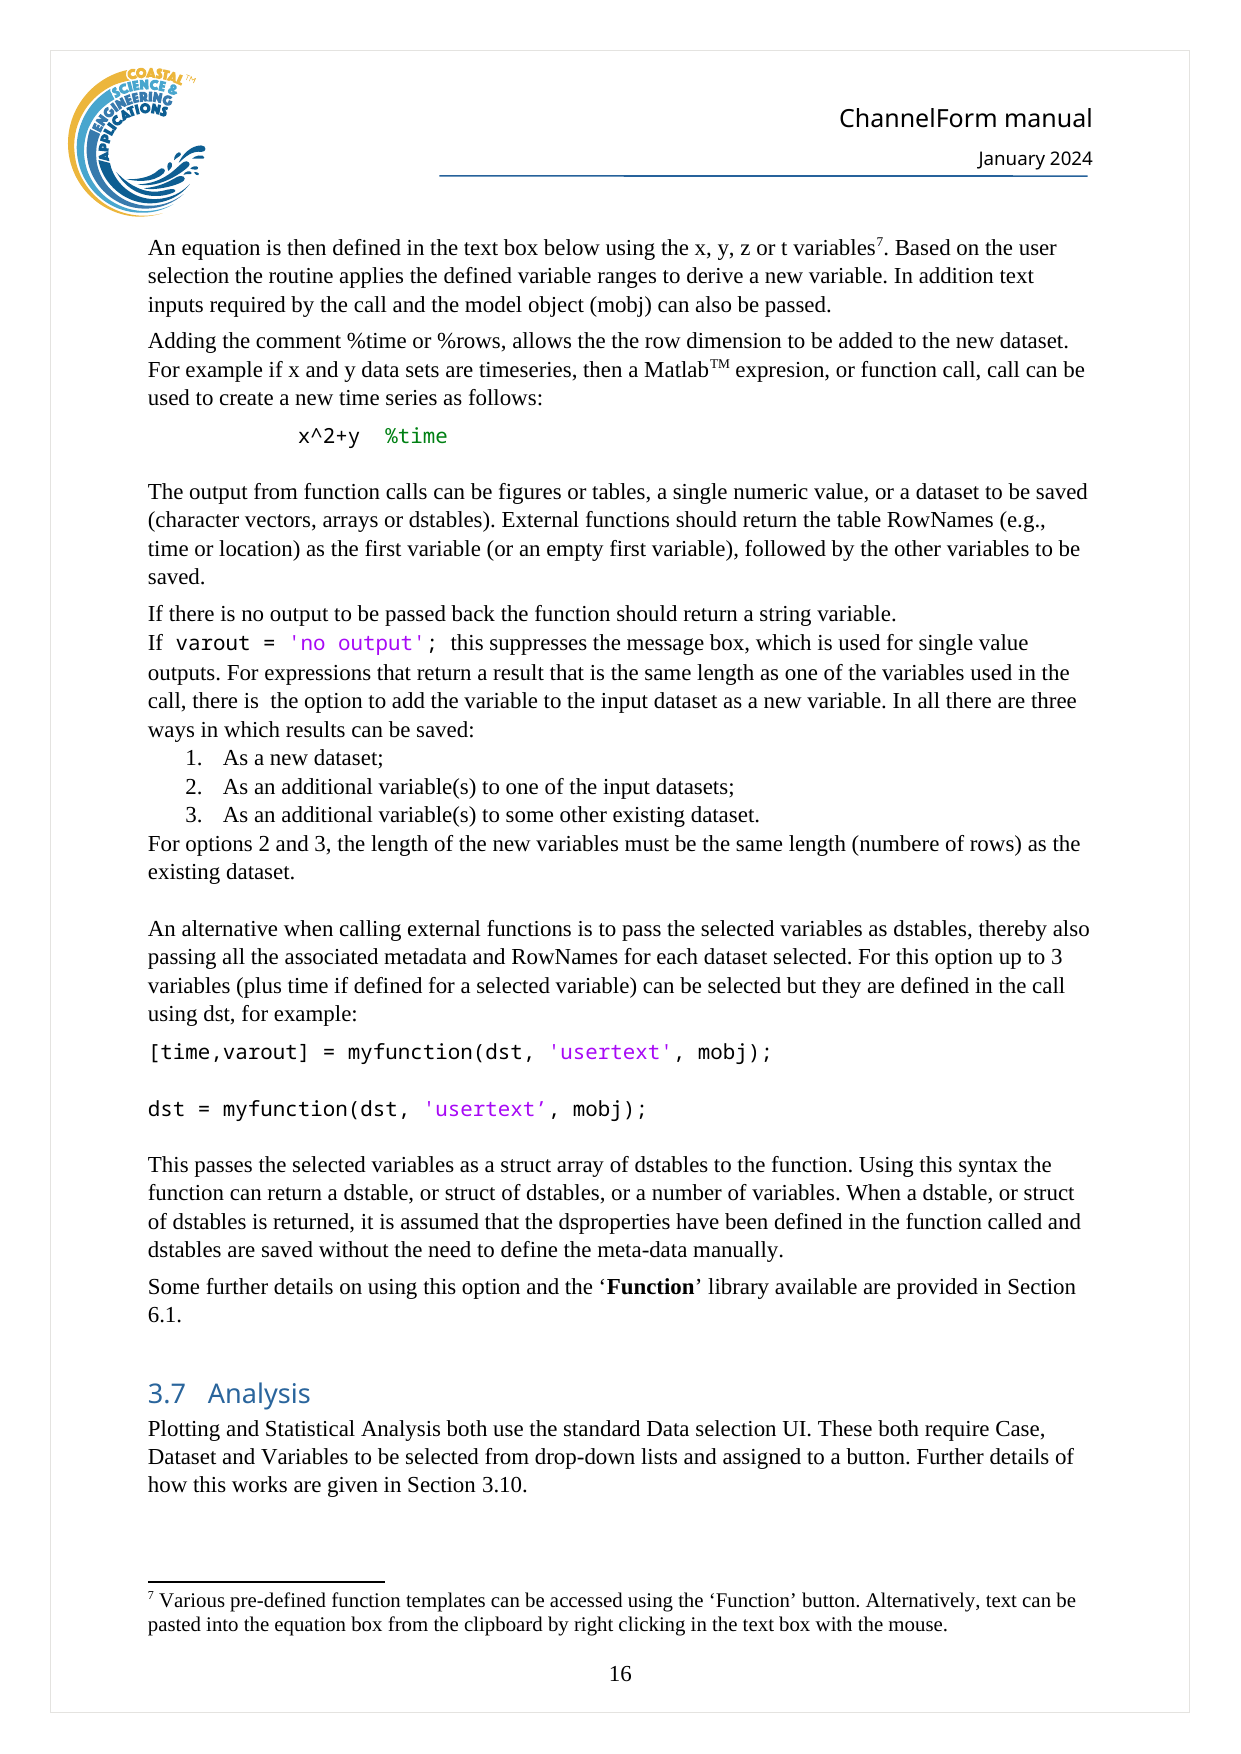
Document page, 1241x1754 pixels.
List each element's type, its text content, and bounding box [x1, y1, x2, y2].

list As a new dataset; [185, 744, 1093, 771]
text If there is no output to be passed back the function should return a string variable. [148, 600, 1093, 626]
text An equation is then defined in the text box below using the x, y, z or t variables. Based on the user selection the routine applies the defined variable ranges to derive a new variable. In addition text inputs required by the call and the model object (mobj) can also be passed. [148, 234, 1093, 317]
list As an additional variable(s) to some other existing dataset. [185, 801, 1093, 828]
text [time,varout] = myfunction(dst, 'usertext', mobj); [148, 1037, 1093, 1066]
text If varout = 'no output'; this suppresses the message box, which is used for single value outputs. For expressions that return a result that is the same length as one of the variables used in the call, there is the option to add the variable to the input dataset as a new variable. In all there are three ways in which results can be saved: [148, 628, 1093, 742]
text x^2+y %time [223, 421, 1093, 449]
text dst = myfunction(dst, 'usertext’, mobj); [148, 1094, 1093, 1122]
list As an additional variable(s) to one of the input datasets; [185, 773, 1093, 799]
text Plotting and Statistical Analysis both use the standard Data selection UI. These both require Case, Dataset and Variables to be selected from drop-down lists and assigned to a button. Further details of how this works are given in Section 3.10. [148, 1415, 1093, 1498]
subtitle Analysis [148, 1375, 1093, 1412]
text This passes the selected variables as a struct array of dstables to the function. Using this syntax the function can return a dstable, or struct of dstables, or a number of variables. When a dstable, or struct of dstables is returned, it is assumed that the dsproperties have been defined in the function called and dstables are saved without the need to define the meta-data manually. [148, 1151, 1093, 1262]
text Adding the comment %time or %rows, allows the the row dimension to be added to the new dataset. For example if x and y data sets are timeseries, then a MatlabTM expresion, or function call, call can be used to create a new time series as follows: [148, 327, 1093, 411]
text Some further details on using this option and the ‘Function’ library available are provided in Section 6.1. [148, 1273, 1093, 1328]
text The output from function calls can be figures or tables, a single numeric value, or a dataset to be saved (character vectors, arrays or dstables). External functions should return the table RowNames (e.g., time or location) as the first variable (or an empty first variable), followed by the other variables to be saved. [148, 478, 1093, 590]
text For options 2 and 3, the length of the new variables must be the same length (numbere of rows) as the existing dataset. [148, 830, 1093, 884]
text An alternative when calling external functions is to pass the selected variables as dstables, thereby also passing all the associated metadata and RowNames for each dataset selected. For this option up to 3 variables (plus time if defined for a selected variable) can be selected but they are defined in the call using dst, for example: [148, 915, 1093, 1027]
